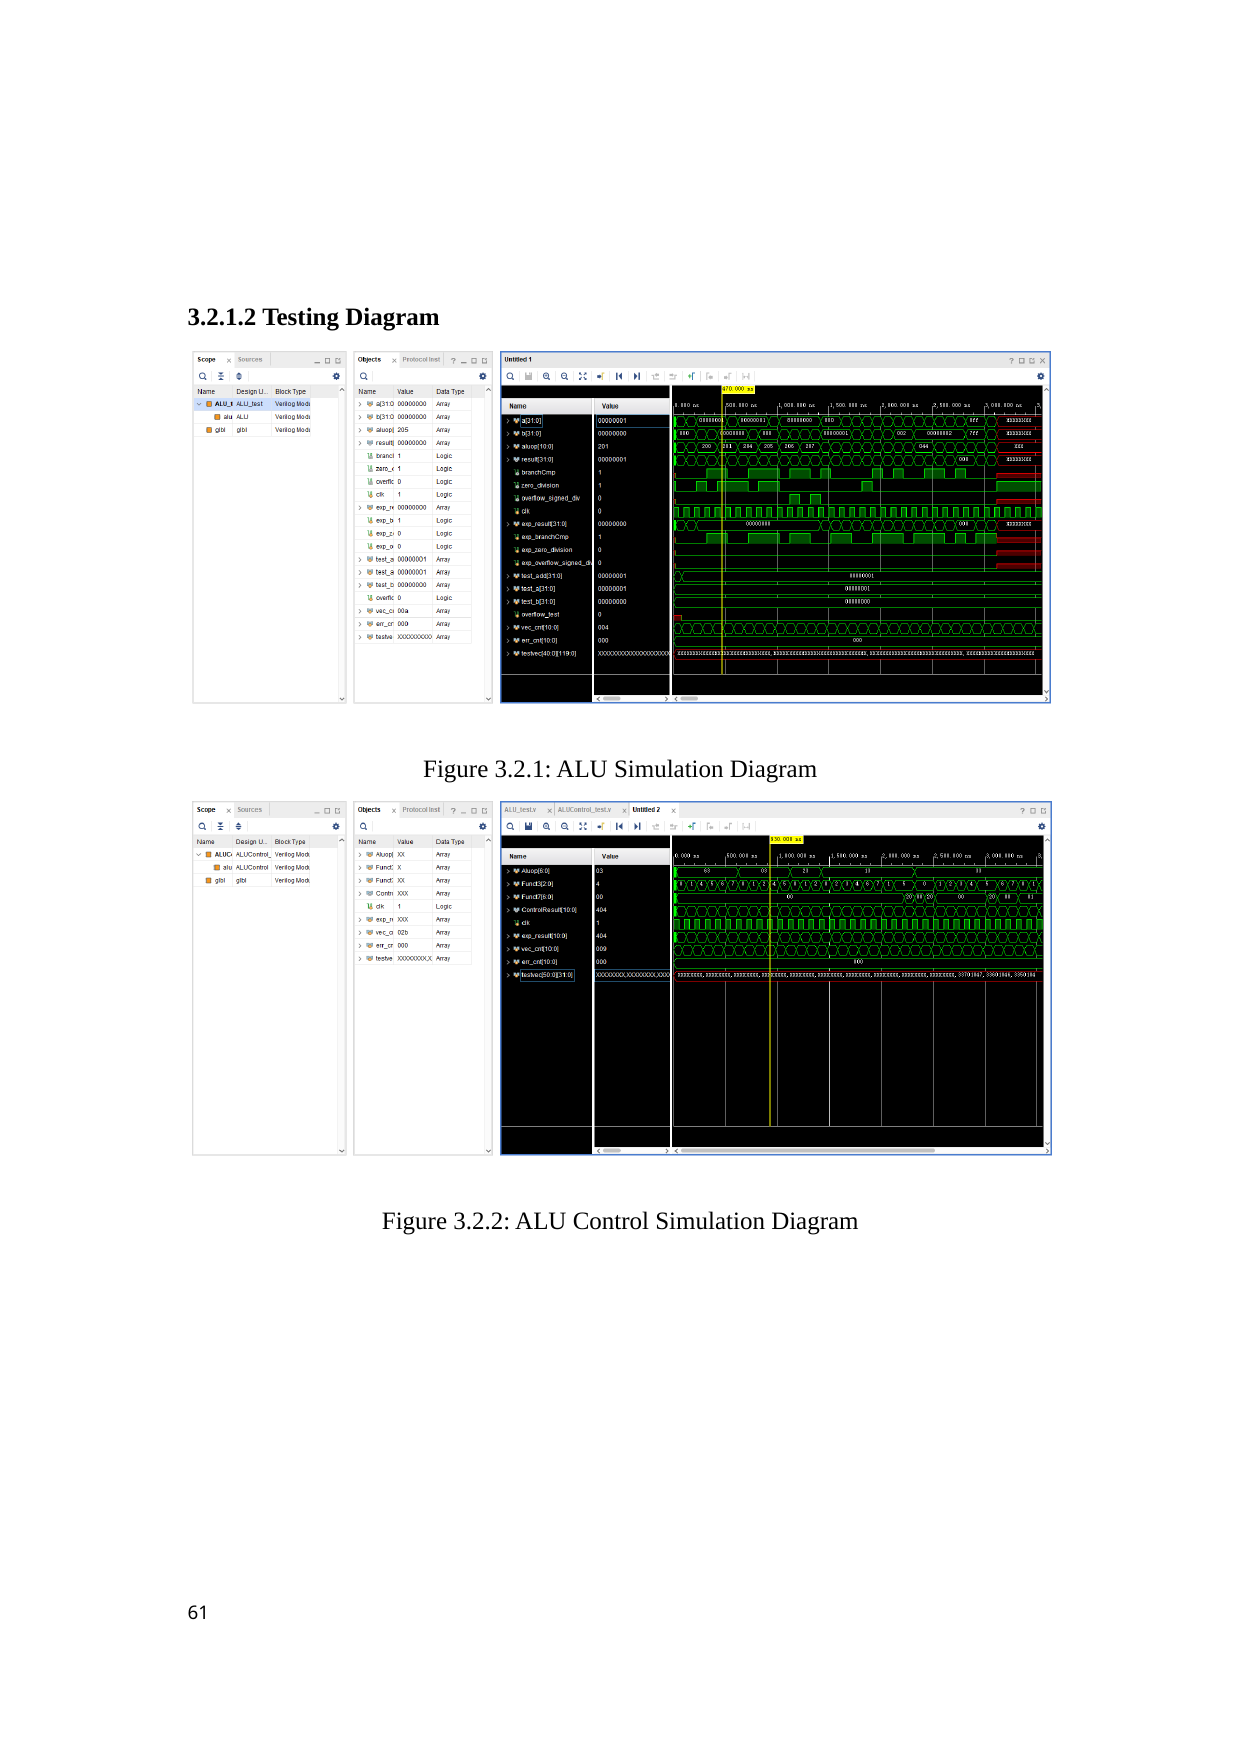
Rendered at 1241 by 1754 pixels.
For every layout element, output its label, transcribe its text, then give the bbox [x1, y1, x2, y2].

picture [187, 799, 1053, 1158]
text 3.2.1.2 Testing Diagram [187, 300, 1053, 333]
text Figure 3.2.2: ALU Control Simulation Diagram [187, 1204, 1053, 1236]
picture [187, 347, 1053, 708]
text Figure 3.2.1: ALU Simulation Diagram [187, 752, 1053, 785]
